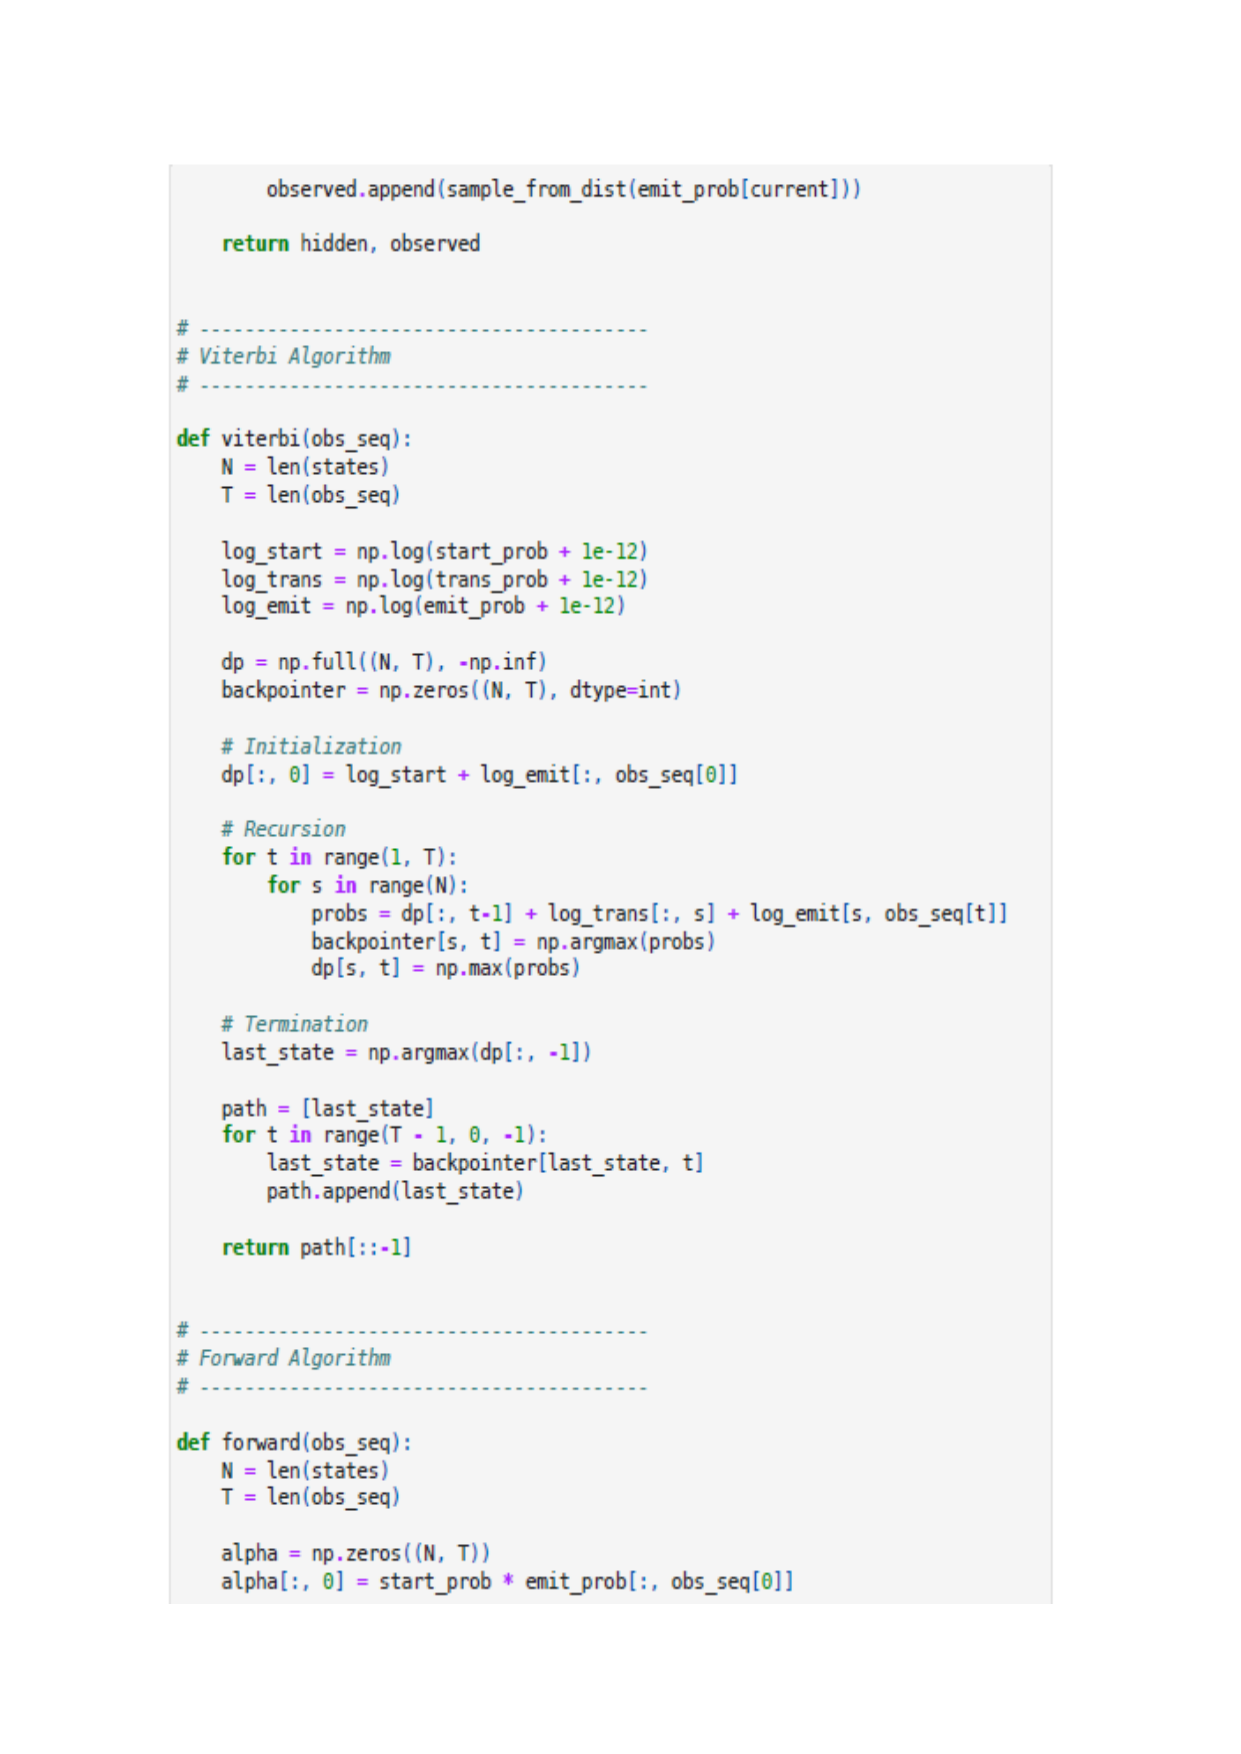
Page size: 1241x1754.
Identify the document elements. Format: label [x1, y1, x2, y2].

picture [150, 150, 1075, 1604]
